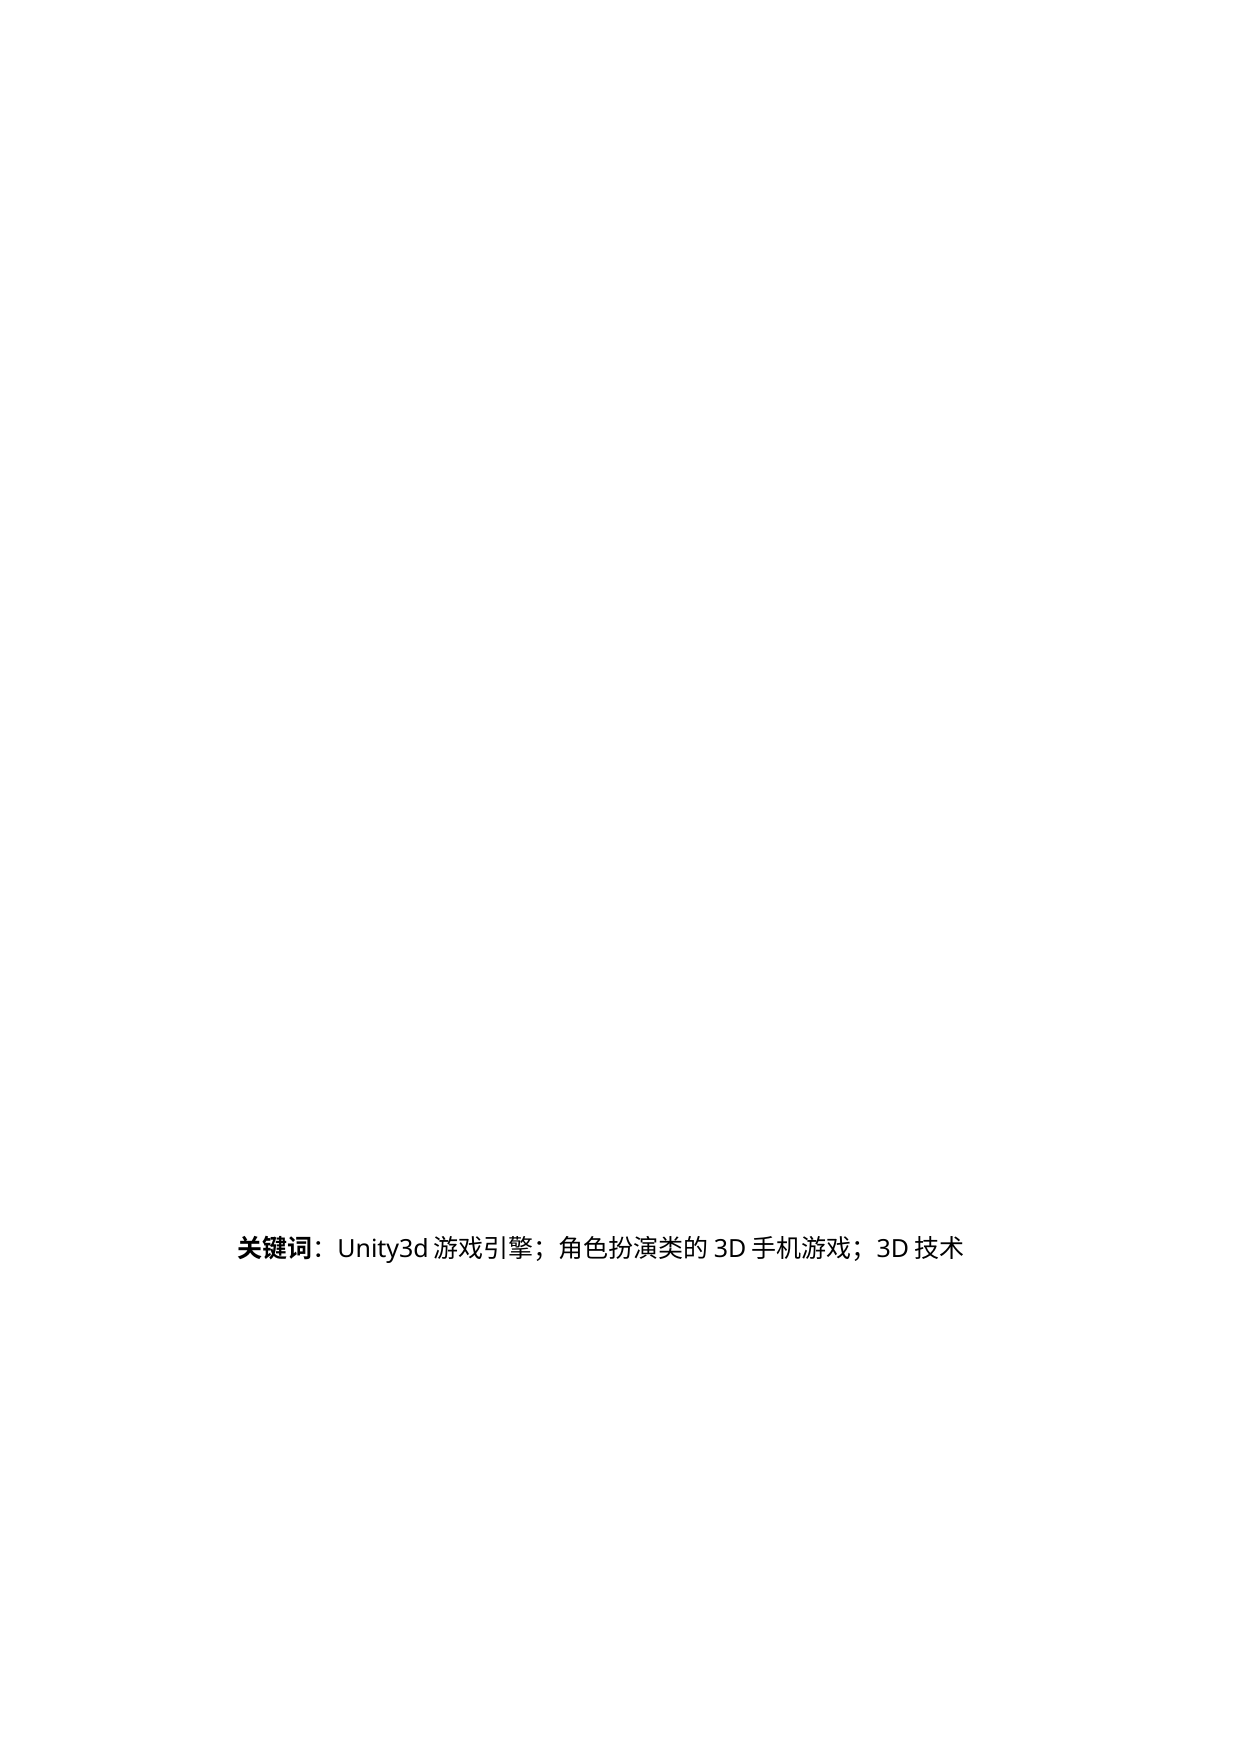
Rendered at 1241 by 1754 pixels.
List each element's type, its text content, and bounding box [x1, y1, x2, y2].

text 关键词：Unity3d游戏引擎；角色扮演类的3D手机游戏；3D技术 [187, 1214, 1053, 1279]
